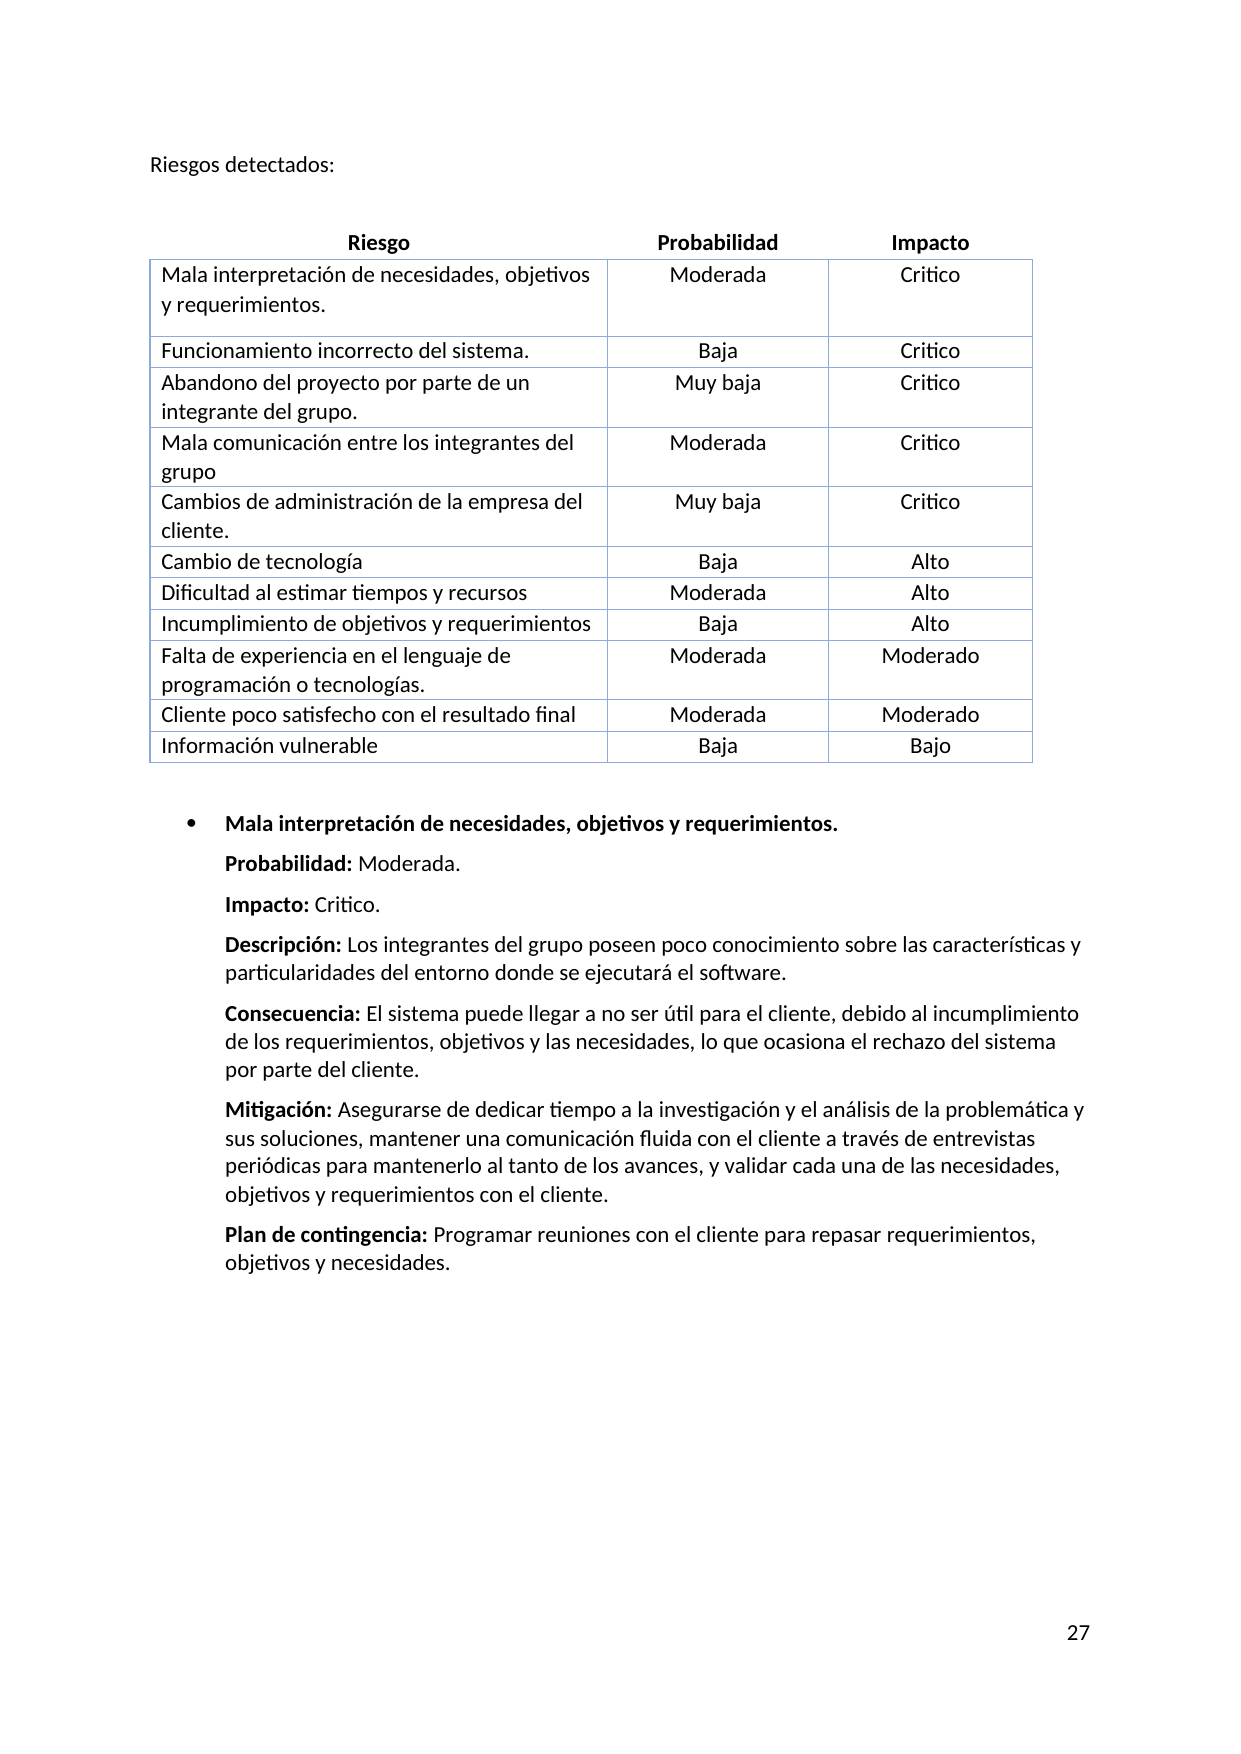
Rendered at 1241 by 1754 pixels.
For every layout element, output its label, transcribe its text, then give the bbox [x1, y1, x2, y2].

table_header Impacto [828, 228, 1033, 259]
table_cell Moderada [608, 260, 828, 336]
table_header Probabilidad [608, 228, 828, 259]
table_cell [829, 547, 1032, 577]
table_header Riesgo [150, 228, 608, 259]
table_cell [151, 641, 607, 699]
list Mala interpretación de necesidades, objetivos y requerimientos. [187, 809, 1090, 837]
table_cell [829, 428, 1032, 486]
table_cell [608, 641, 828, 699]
text Riesgos detectados: [150, 150, 1090, 178]
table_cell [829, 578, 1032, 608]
text Consecuencia: El sistema puede llegar a no ser útil para el cliente, debido al incumplimiento de los requerimientos, objetivos y las necesidades, lo que ocasiona el rechazo del sistema por parte del cliente. [225, 999, 1090, 1083]
text Probabilidad: Moderada. [225, 849, 1090, 877]
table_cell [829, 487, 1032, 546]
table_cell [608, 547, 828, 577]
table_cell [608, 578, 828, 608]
table_cell Baja [608, 337, 828, 367]
text Plan de contingencia: Programar reuniones con el cliente para repasar requerimientos, objetivos y necesidades. [225, 1220, 1090, 1276]
text Descripción: Los integrantes del grupo poseen poco conocimiento sobre las características y particularidades del entorno donde se ejecutará el software. [225, 931, 1090, 987]
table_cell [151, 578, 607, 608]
text Mitigación: Asegurarse de dedicar tiempo a la investigación y el análisis de la problemática y sus soluciones, mantener una comunicación fluida con el cliente a través de entrevistas periódicas para mantenerlo al tanto de los avances, y validar cada una de las necesidades, objetivos y requerimientos con el cliente. [225, 1096, 1090, 1208]
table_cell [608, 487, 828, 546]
table_cell Mala comunicación entre los integrantes del grupo [151, 428, 607, 486]
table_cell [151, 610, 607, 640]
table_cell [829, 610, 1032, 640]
table_cell Critico [829, 368, 1032, 427]
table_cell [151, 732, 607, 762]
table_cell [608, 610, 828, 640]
table_cell Abandono del proyecto por parte de un integrante del grupo. [151, 368, 607, 427]
text Impacto: Critico. [225, 890, 1090, 918]
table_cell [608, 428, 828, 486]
table_cell Mala interpretación de necesidades, objetivos y requerimientos. [151, 260, 607, 336]
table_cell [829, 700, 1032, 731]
table_cell Critico [829, 337, 1032, 367]
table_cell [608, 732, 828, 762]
table_cell Critico [829, 260, 1032, 336]
table_cell Muy baja [608, 368, 828, 427]
table_cell Funcionamiento incorrecto del sistema. [151, 337, 607, 367]
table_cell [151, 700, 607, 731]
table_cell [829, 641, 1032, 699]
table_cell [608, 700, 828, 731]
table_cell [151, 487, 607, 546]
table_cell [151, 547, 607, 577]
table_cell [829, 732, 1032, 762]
